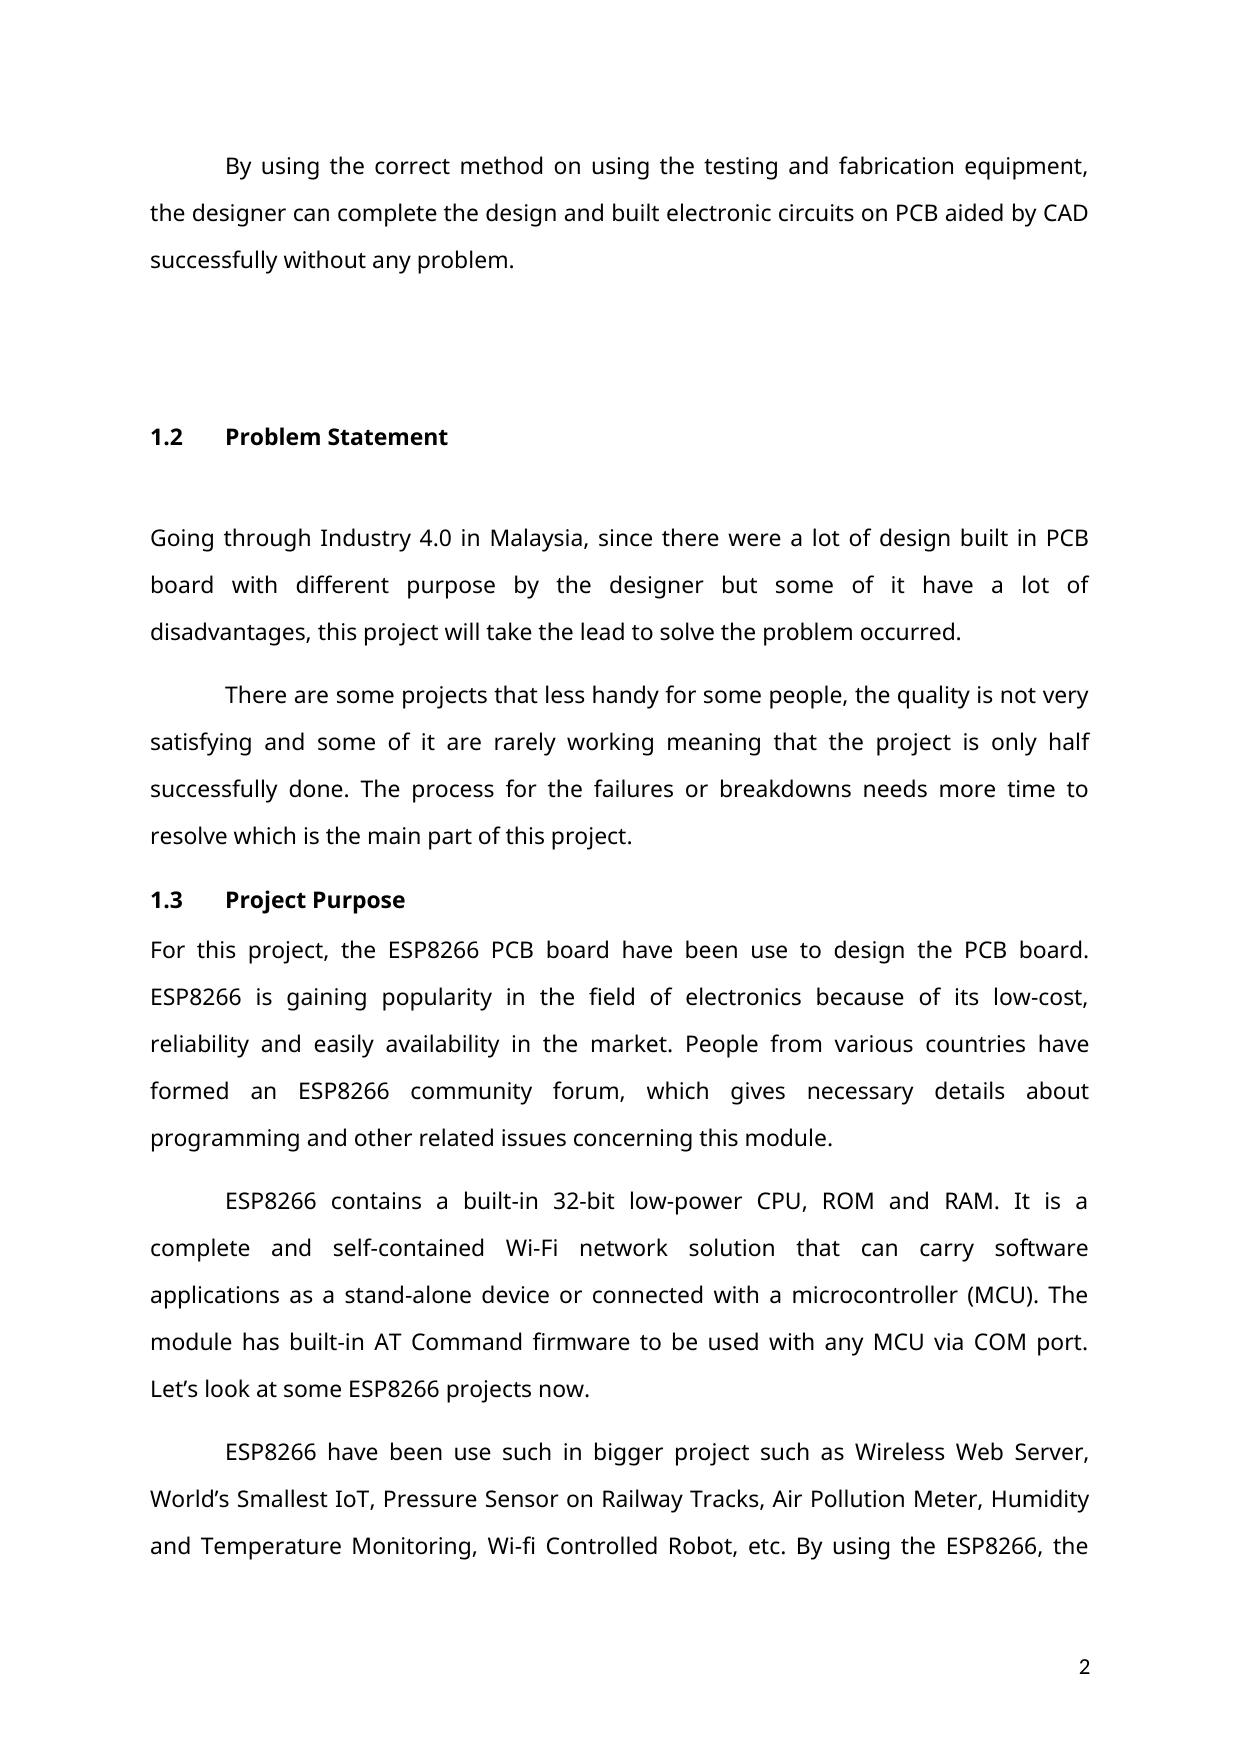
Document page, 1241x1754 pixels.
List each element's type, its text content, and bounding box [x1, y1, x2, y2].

text By using the correct method on using the testing and fabrication equipment, the designer can complete the design and built electronic circuits on PCB aided by CAD successfully without any problem. [150, 150, 1090, 275]
text For this project, the ESP8266 PCB board have been use to design the PCB board. ESP8266 is gaining popularity in the field of electronics because of its low-cost, reliability and easily availability in the market. People from various countries have formed an ESP8266 community forum, which gives necessary details about programming and other related issues concerning this module. [150, 934, 1090, 1153]
text 1.2 Problem Statement [150, 421, 1090, 452]
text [150, 1436, 1090, 1561]
text 1.3 Project Purpose [150, 883, 1090, 915]
text There are some projects that less handy for some people, the quality is not very satisfying and some of it are rarely working meaning that the project is only half successfully done. The process for the failures or breakdowns needs more time to resolve which is the main part of this project. [150, 679, 1090, 851]
text ESP8266 contains a built-in 32-bit low-power CPU, ROM and RAM. It is a complete and self-contained Wi-Fi network solution that can carry software applications as a stand-alone device or connected with a microcontroller (MCU). The module has built-in AT Command firmware to be used with any MCU via COM port. Let’s look at some ESP8266 projects now. [150, 1185, 1090, 1404]
text Going through Industry 4.0 in Malaysia, since there were a lot of design built in PCB board with different purpose by the designer but some of it have a lot of disadvantages, this project will take the lead to solve the problem occurred. [150, 522, 1090, 647]
